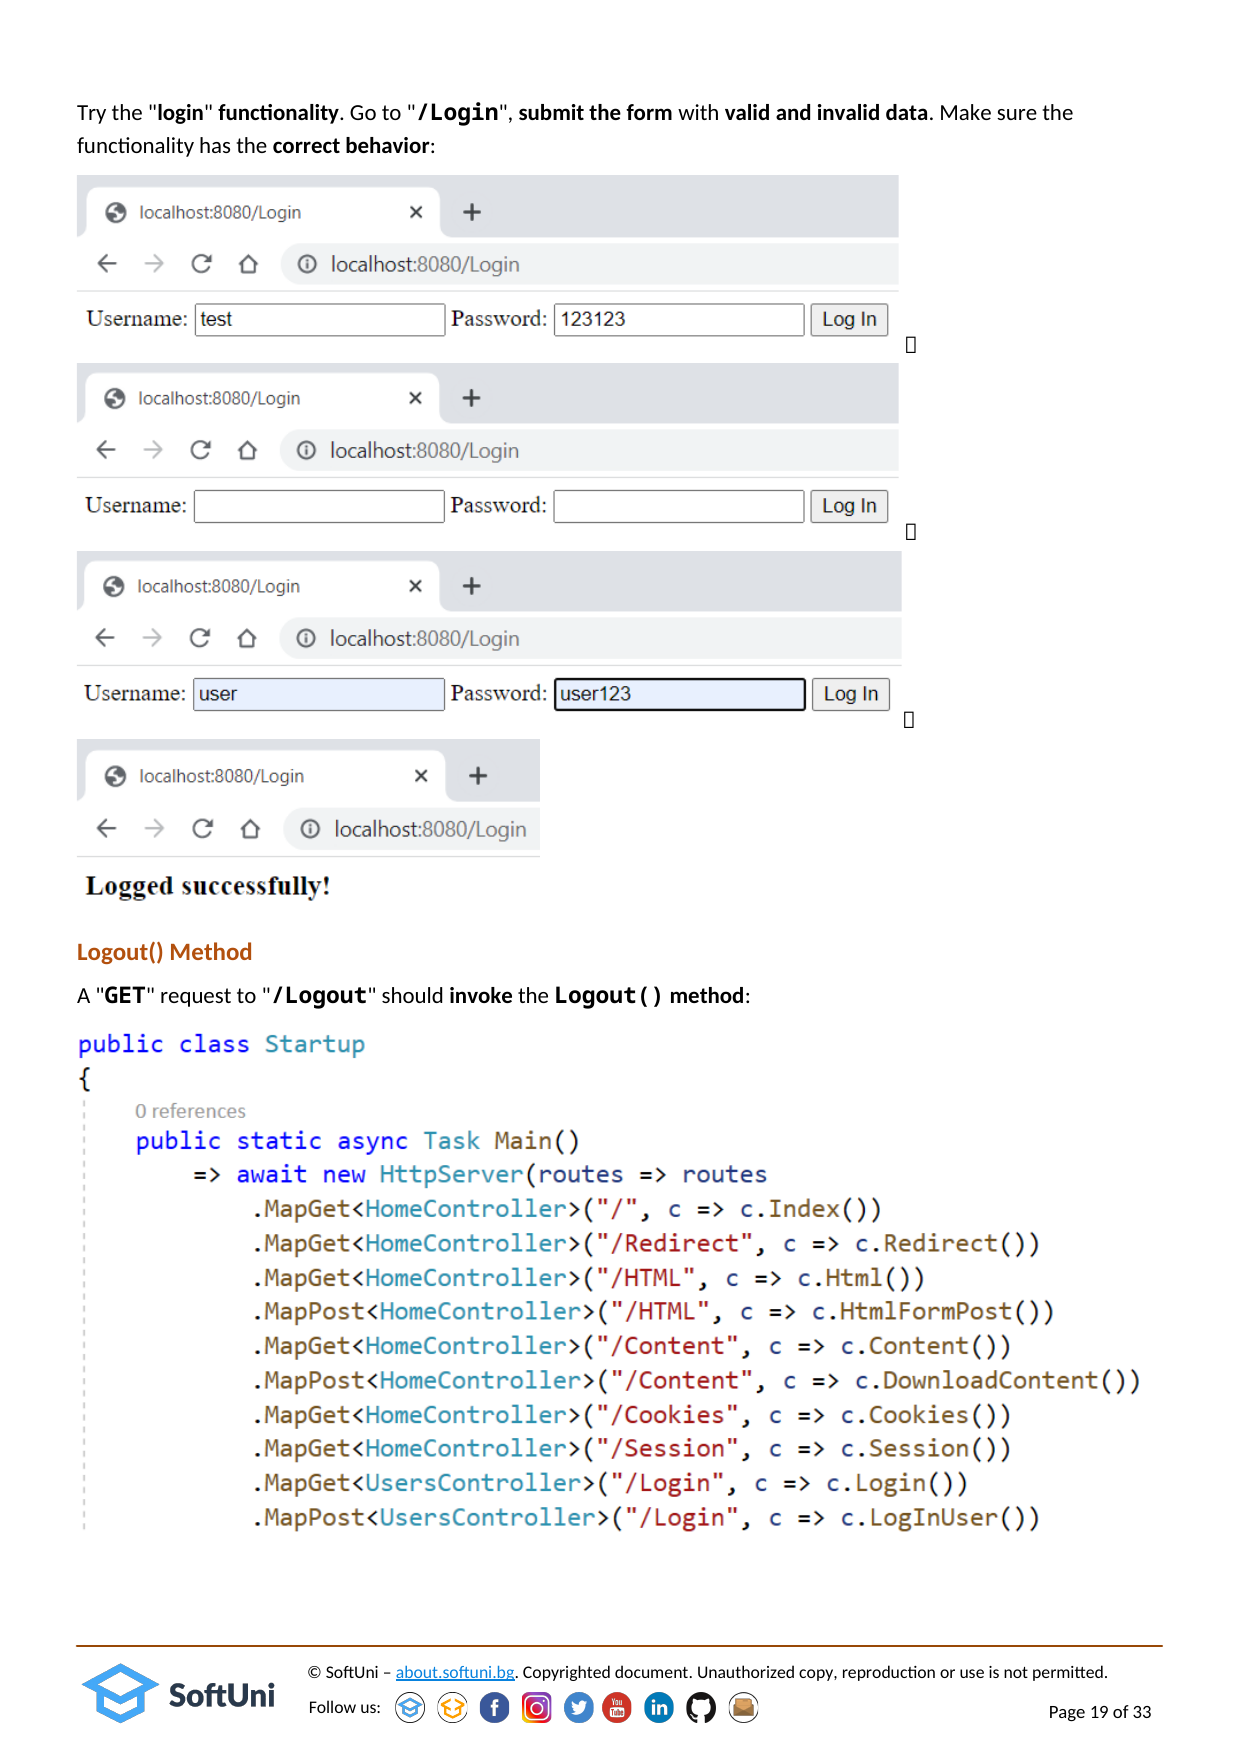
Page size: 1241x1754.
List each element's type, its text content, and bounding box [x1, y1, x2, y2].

picture [728, 1692, 759, 1723]
picture [76, 1027, 1148, 1534]
picture [564, 1692, 594, 1723]
picture [437, 1692, 468, 1723]
picture [76, 739, 540, 920]
picture [75, 1658, 281, 1729]
picture [76, 551, 902, 729]
picture [602, 1692, 632, 1723]
picture [395, 1692, 425, 1723]
picture [479, 1692, 510, 1723]
picture [522, 1692, 552, 1723]
text A "GET" request to "/Logout" should invoke the Logout() method: [77, 979, 1163, 1010]
text Try the "login" functionality. Go to "/Login", submit the form with valid and invalid data. Make sure the functionality has the correct behavior: [77, 95, 1163, 159]
picture [665, 1714, 674, 1723]
subtitle Logout() Method [77, 936, 1163, 966]
picture [76, 363, 899, 541]
picture [658, 1705, 667, 1714]
picture [644, 1692, 653, 1701]
picture [76, 175, 899, 353]
picture [665, 1692, 674, 1701]
picture [644, 1714, 653, 1723]
picture [686, 1692, 716, 1723]
